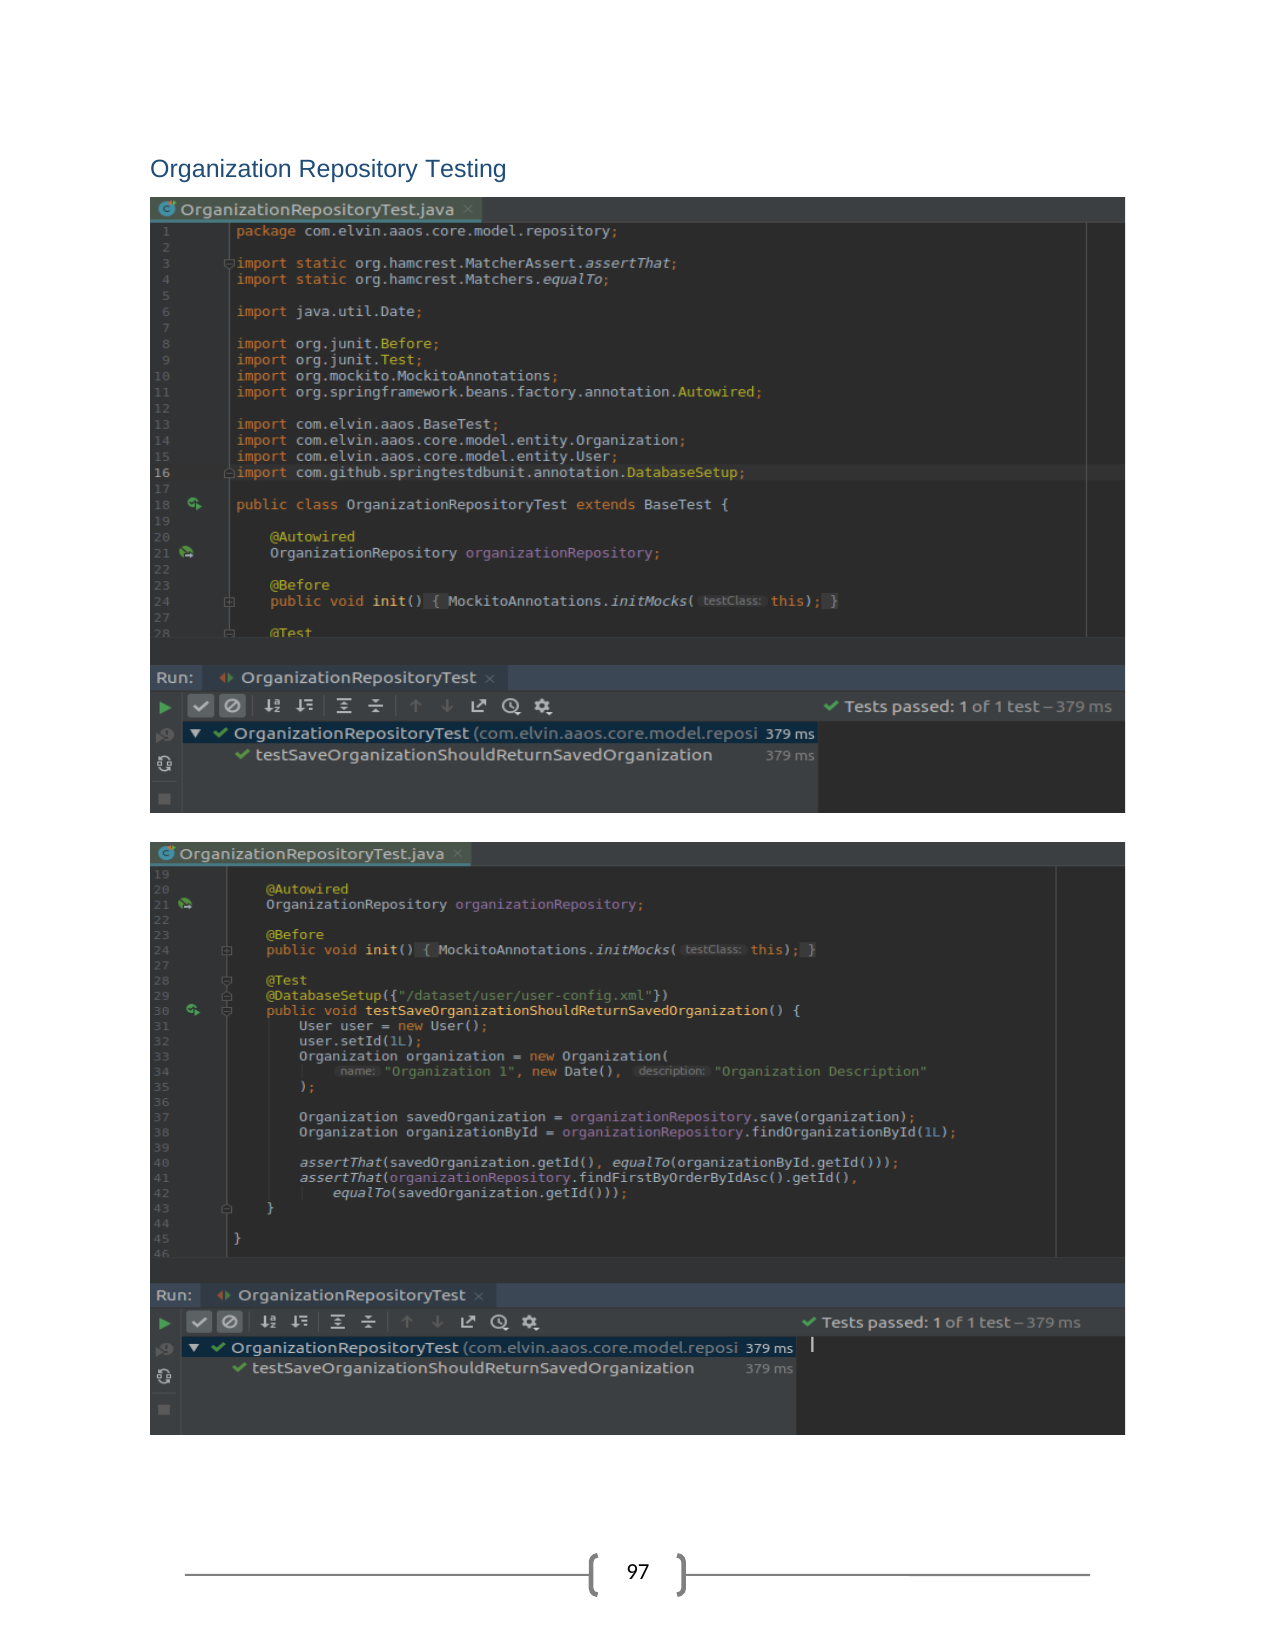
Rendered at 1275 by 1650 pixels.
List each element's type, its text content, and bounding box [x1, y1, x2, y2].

picture [150, 842, 1125, 1435]
text Organization Repository Testing [150, 154, 1125, 183]
picture [150, 197, 1125, 813]
